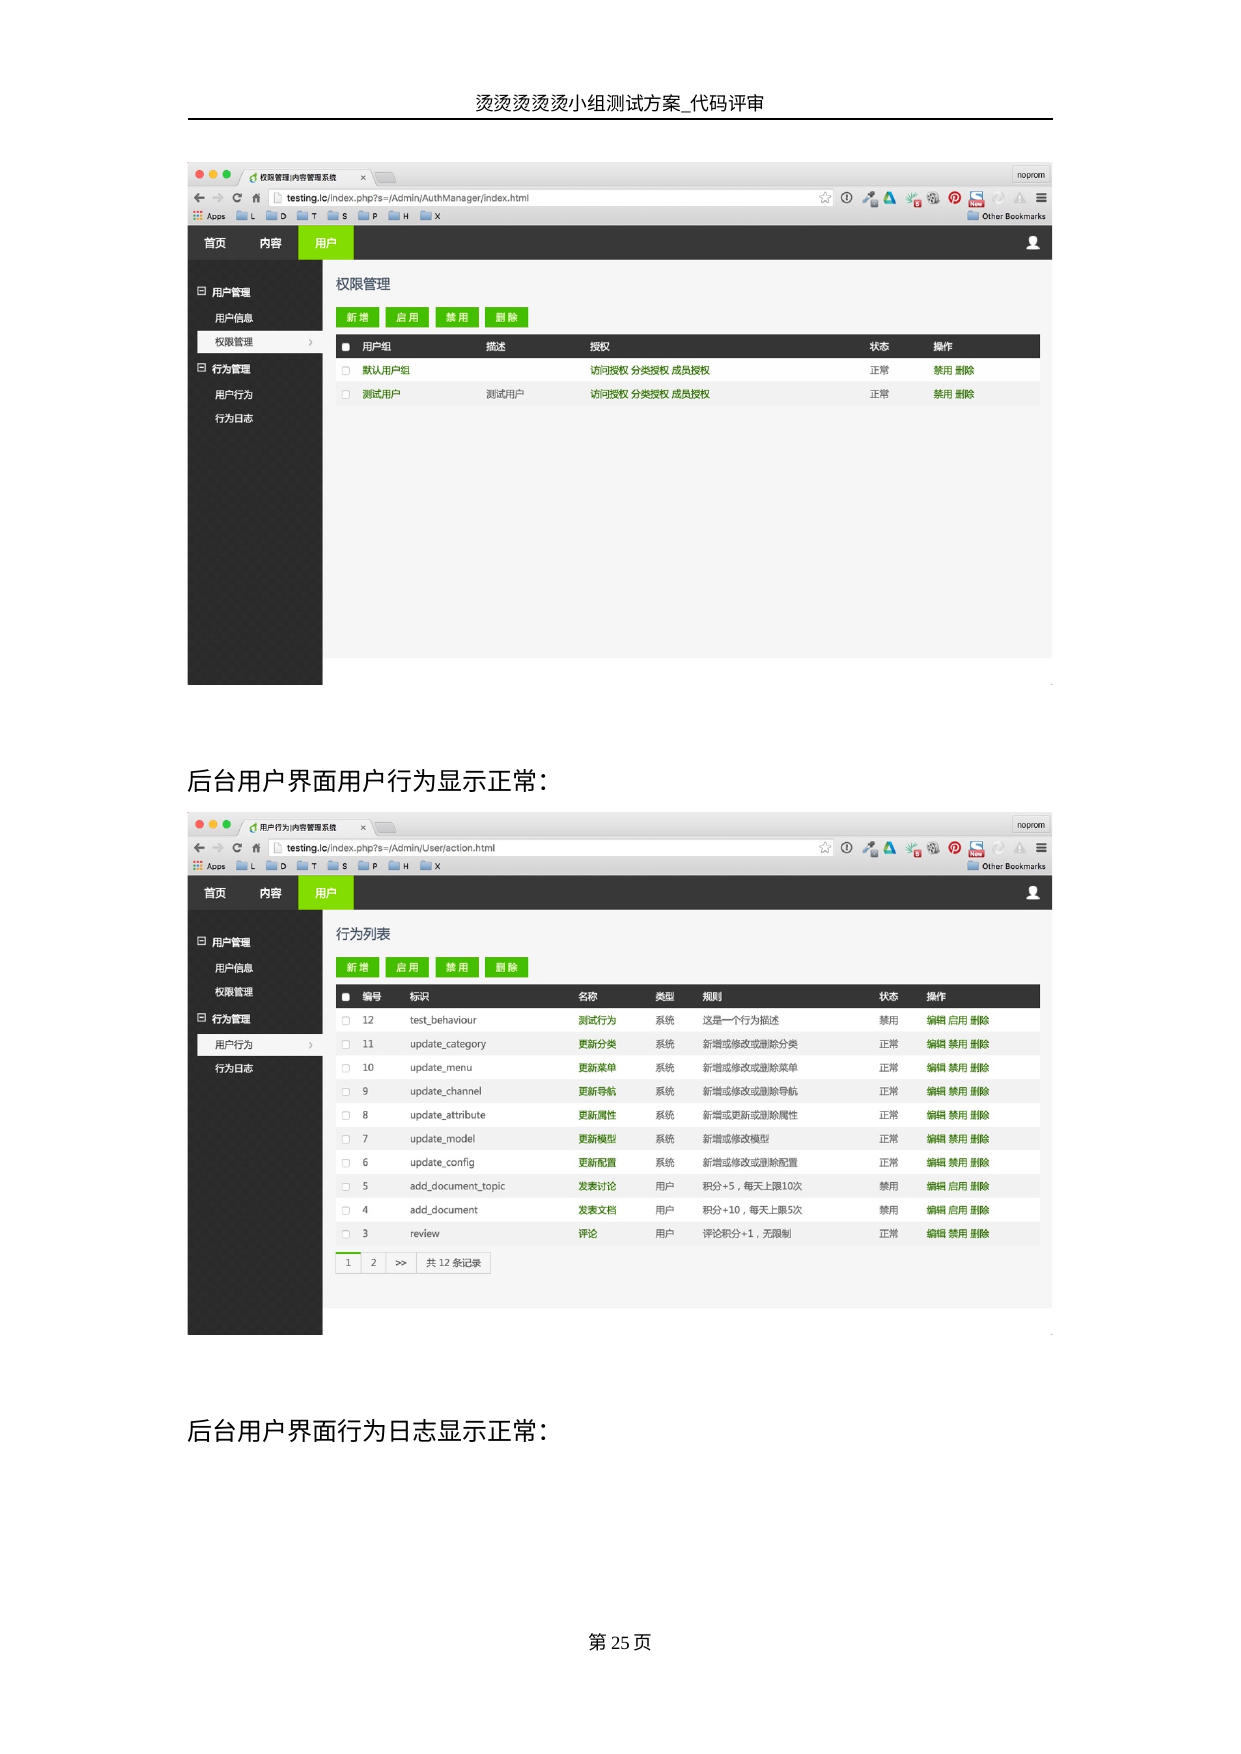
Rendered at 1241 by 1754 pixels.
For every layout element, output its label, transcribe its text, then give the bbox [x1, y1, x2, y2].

text 后台用户界面行为日志显示正常： [187, 1397, 1053, 1462]
picture [187, 162, 1053, 685]
text 后台用户界面用户行为显示正常： [187, 747, 1053, 812]
picture [187, 812, 1053, 1335]
